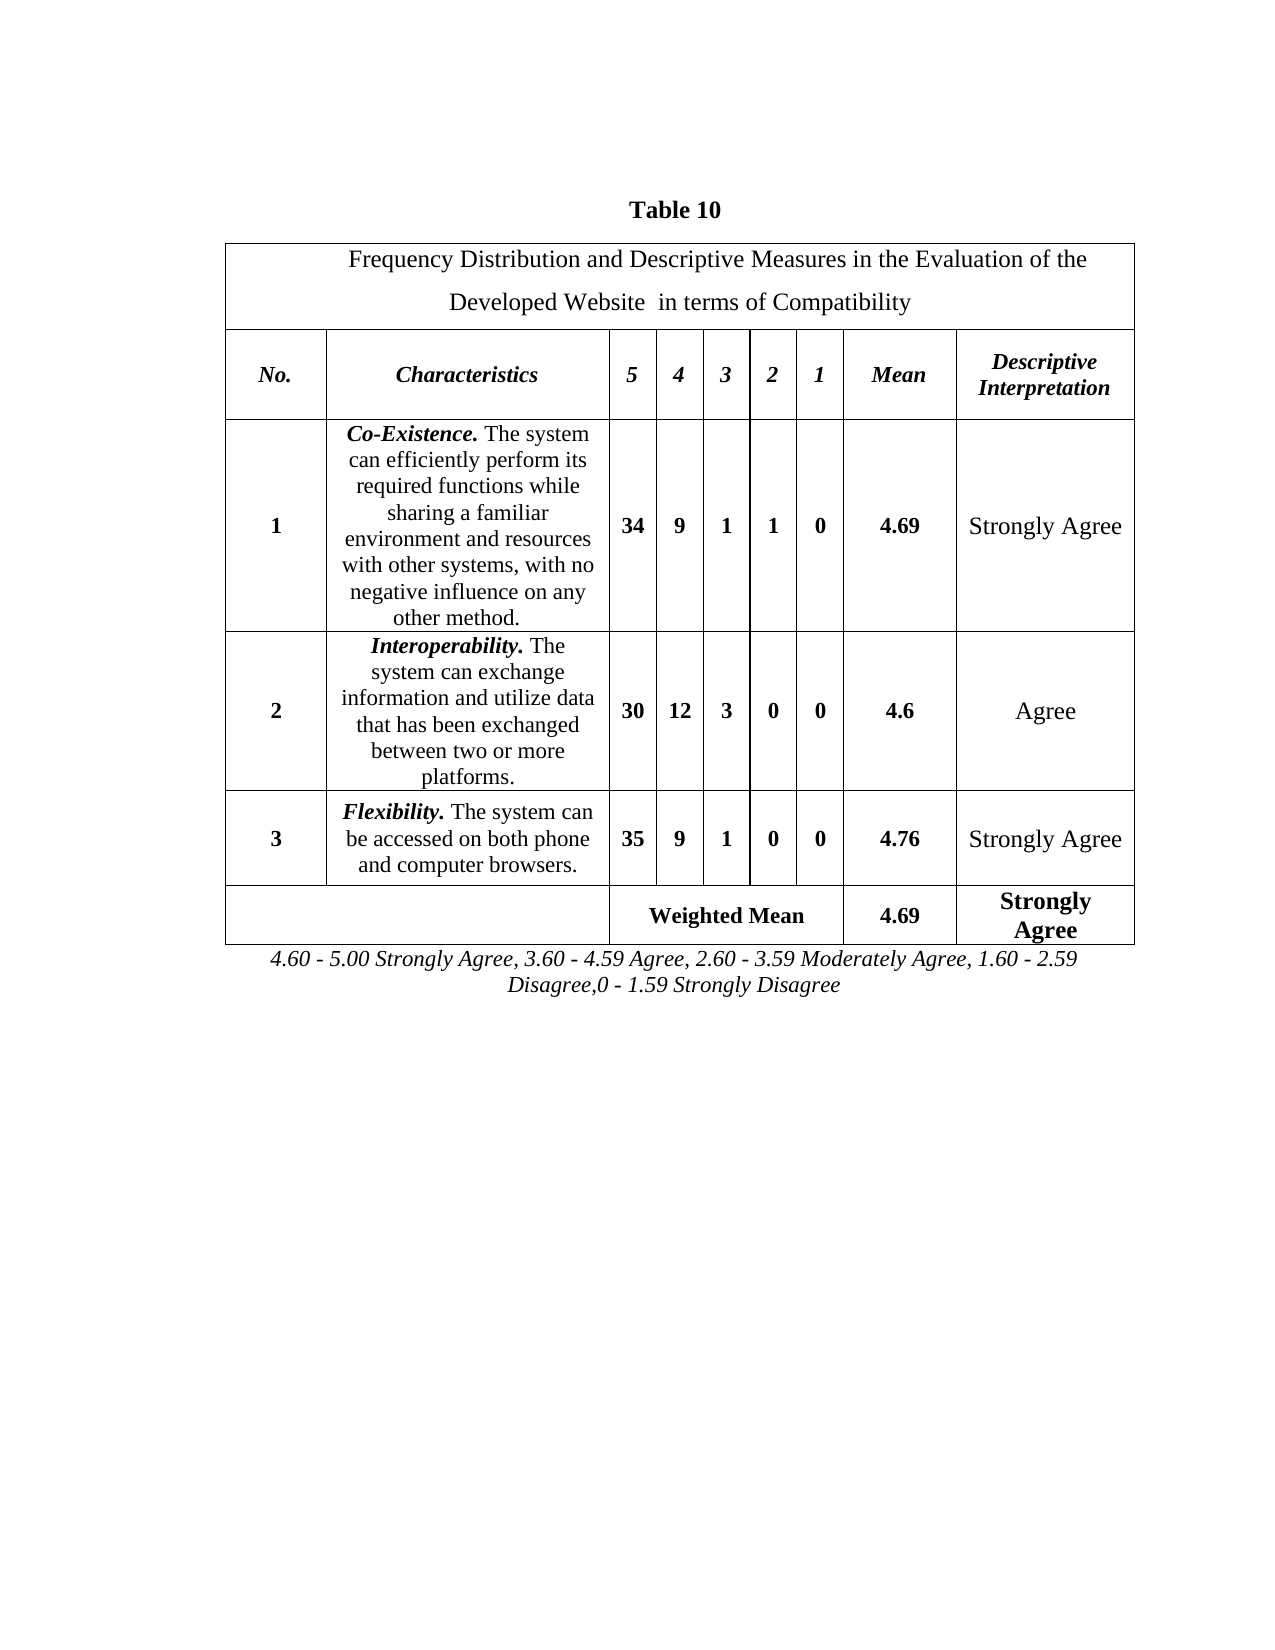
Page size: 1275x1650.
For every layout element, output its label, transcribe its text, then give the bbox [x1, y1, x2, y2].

table_cell 2 [226, 632, 326, 790]
table_cell 4 [657, 330, 703, 419]
table_cell 0 [797, 420, 843, 631]
table_cell Strongly Agree [957, 886, 1134, 944]
table_cell 3 [704, 330, 749, 419]
table_cell 2 [751, 330, 796, 419]
table_cell 1 [751, 420, 796, 631]
table_cell 0 [797, 791, 843, 885]
table_cell Interoperability. The system can exchange information and utilize data that has been exchanged between two or more platforms. [327, 632, 609, 790]
table_cell 1 [797, 330, 843, 419]
table_cell 4.69 [844, 886, 956, 944]
table_cell 1 [226, 420, 326, 631]
table_cell Strongly Agree [957, 420, 1134, 631]
table_cell Co-Existence. The system can efficiently perform its required functions while sharing a familiar environment and resources with other systems, with no negative influence on any other method. [327, 420, 609, 631]
table_cell Agree [957, 632, 1134, 790]
text 4.60 - 5.00 Strongly Agree, 3.60 - 4.59 Agree, 2.60 - 3.59 Moderately Agree, 1.60 - 2.59 Disagree,0 - 1.59 Strongly Disagree [225, 945, 1125, 997]
table_header Frequency Distribution and Descriptive Measures in the Evaluation of the Developed Website in terms of Compatibility [226, 244, 1134, 329]
table_cell Flexibility. The system can be accessed on both phone and computer browsers. [327, 791, 609, 885]
table_cell Weighted Mean [610, 886, 843, 944]
table_cell 3 [226, 791, 326, 885]
table_cell 0 [751, 791, 796, 885]
table_cell 3 [704, 632, 749, 790]
table_cell 5 [610, 330, 656, 419]
table_cell Descriptive Interpretation [957, 330, 1134, 419]
table_cell 1 [704, 791, 749, 885]
table_cell Characteristics [327, 330, 609, 419]
table_cell 4.6 [844, 632, 956, 790]
table_cell 34 [610, 420, 656, 631]
table_cell 30 [610, 632, 656, 790]
table_cell 9 [657, 791, 703, 885]
table_cell Strongly Agree [957, 791, 1134, 885]
table_cell 0 [751, 632, 796, 790]
table_cell 35 [610, 791, 656, 885]
table_cell 4.69 [844, 420, 956, 631]
table_cell 9 [657, 420, 703, 631]
table_cell 0 [797, 632, 843, 790]
text Table 10 [225, 195, 1125, 224]
table_cell No. [226, 330, 326, 419]
table_cell Mean [844, 330, 956, 419]
table_cell 4.76 [844, 791, 956, 885]
table_cell 1 [704, 420, 749, 631]
table_cell [226, 886, 609, 944]
table_cell 12 [657, 632, 703, 790]
